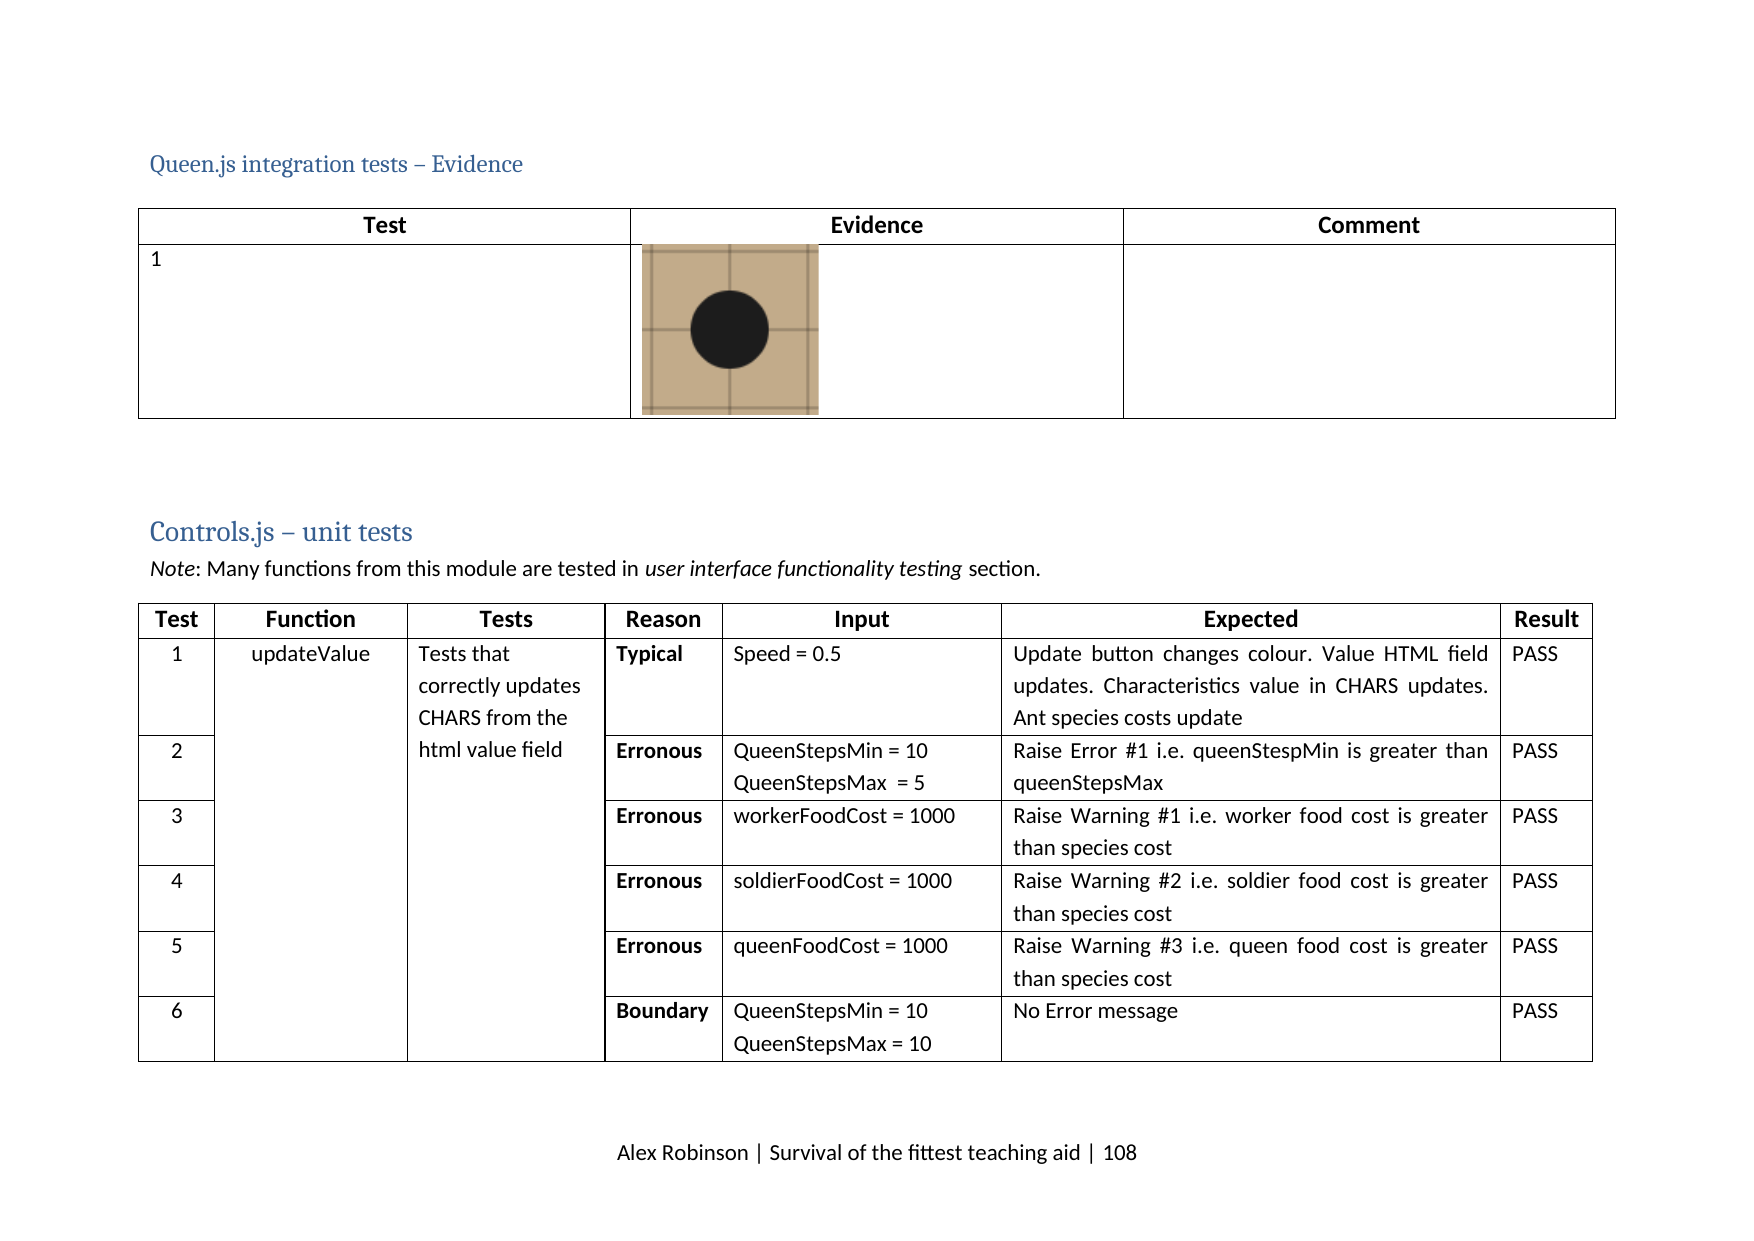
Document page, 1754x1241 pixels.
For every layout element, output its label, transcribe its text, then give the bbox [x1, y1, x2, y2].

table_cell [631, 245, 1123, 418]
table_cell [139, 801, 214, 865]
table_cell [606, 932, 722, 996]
subtitle Queen.js integration tests – Evidence [150, 150, 1604, 179]
picture [642, 244, 819, 415]
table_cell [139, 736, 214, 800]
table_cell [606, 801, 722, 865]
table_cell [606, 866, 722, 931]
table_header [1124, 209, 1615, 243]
text Note: Many functions from this module are tested in user interface functionality testing section. [150, 554, 1604, 582]
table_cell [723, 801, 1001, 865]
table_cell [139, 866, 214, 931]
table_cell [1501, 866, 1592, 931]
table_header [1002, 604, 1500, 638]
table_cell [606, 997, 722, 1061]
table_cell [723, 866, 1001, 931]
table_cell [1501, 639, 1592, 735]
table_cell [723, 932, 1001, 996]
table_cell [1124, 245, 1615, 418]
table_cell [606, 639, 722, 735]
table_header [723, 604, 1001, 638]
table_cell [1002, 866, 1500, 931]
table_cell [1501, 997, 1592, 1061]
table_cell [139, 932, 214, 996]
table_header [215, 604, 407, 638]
subtitle Controls.js – unit tests [150, 515, 1604, 549]
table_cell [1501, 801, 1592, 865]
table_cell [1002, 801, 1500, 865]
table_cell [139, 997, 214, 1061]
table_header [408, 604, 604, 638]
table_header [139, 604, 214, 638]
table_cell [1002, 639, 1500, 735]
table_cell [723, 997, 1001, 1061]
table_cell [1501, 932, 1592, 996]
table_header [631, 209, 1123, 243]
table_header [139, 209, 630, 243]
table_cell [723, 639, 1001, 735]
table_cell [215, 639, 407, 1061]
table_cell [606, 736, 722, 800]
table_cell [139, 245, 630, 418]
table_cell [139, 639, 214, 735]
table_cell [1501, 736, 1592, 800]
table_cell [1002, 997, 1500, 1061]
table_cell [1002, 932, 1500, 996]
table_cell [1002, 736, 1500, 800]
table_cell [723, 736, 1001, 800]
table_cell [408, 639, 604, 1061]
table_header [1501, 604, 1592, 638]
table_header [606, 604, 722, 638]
